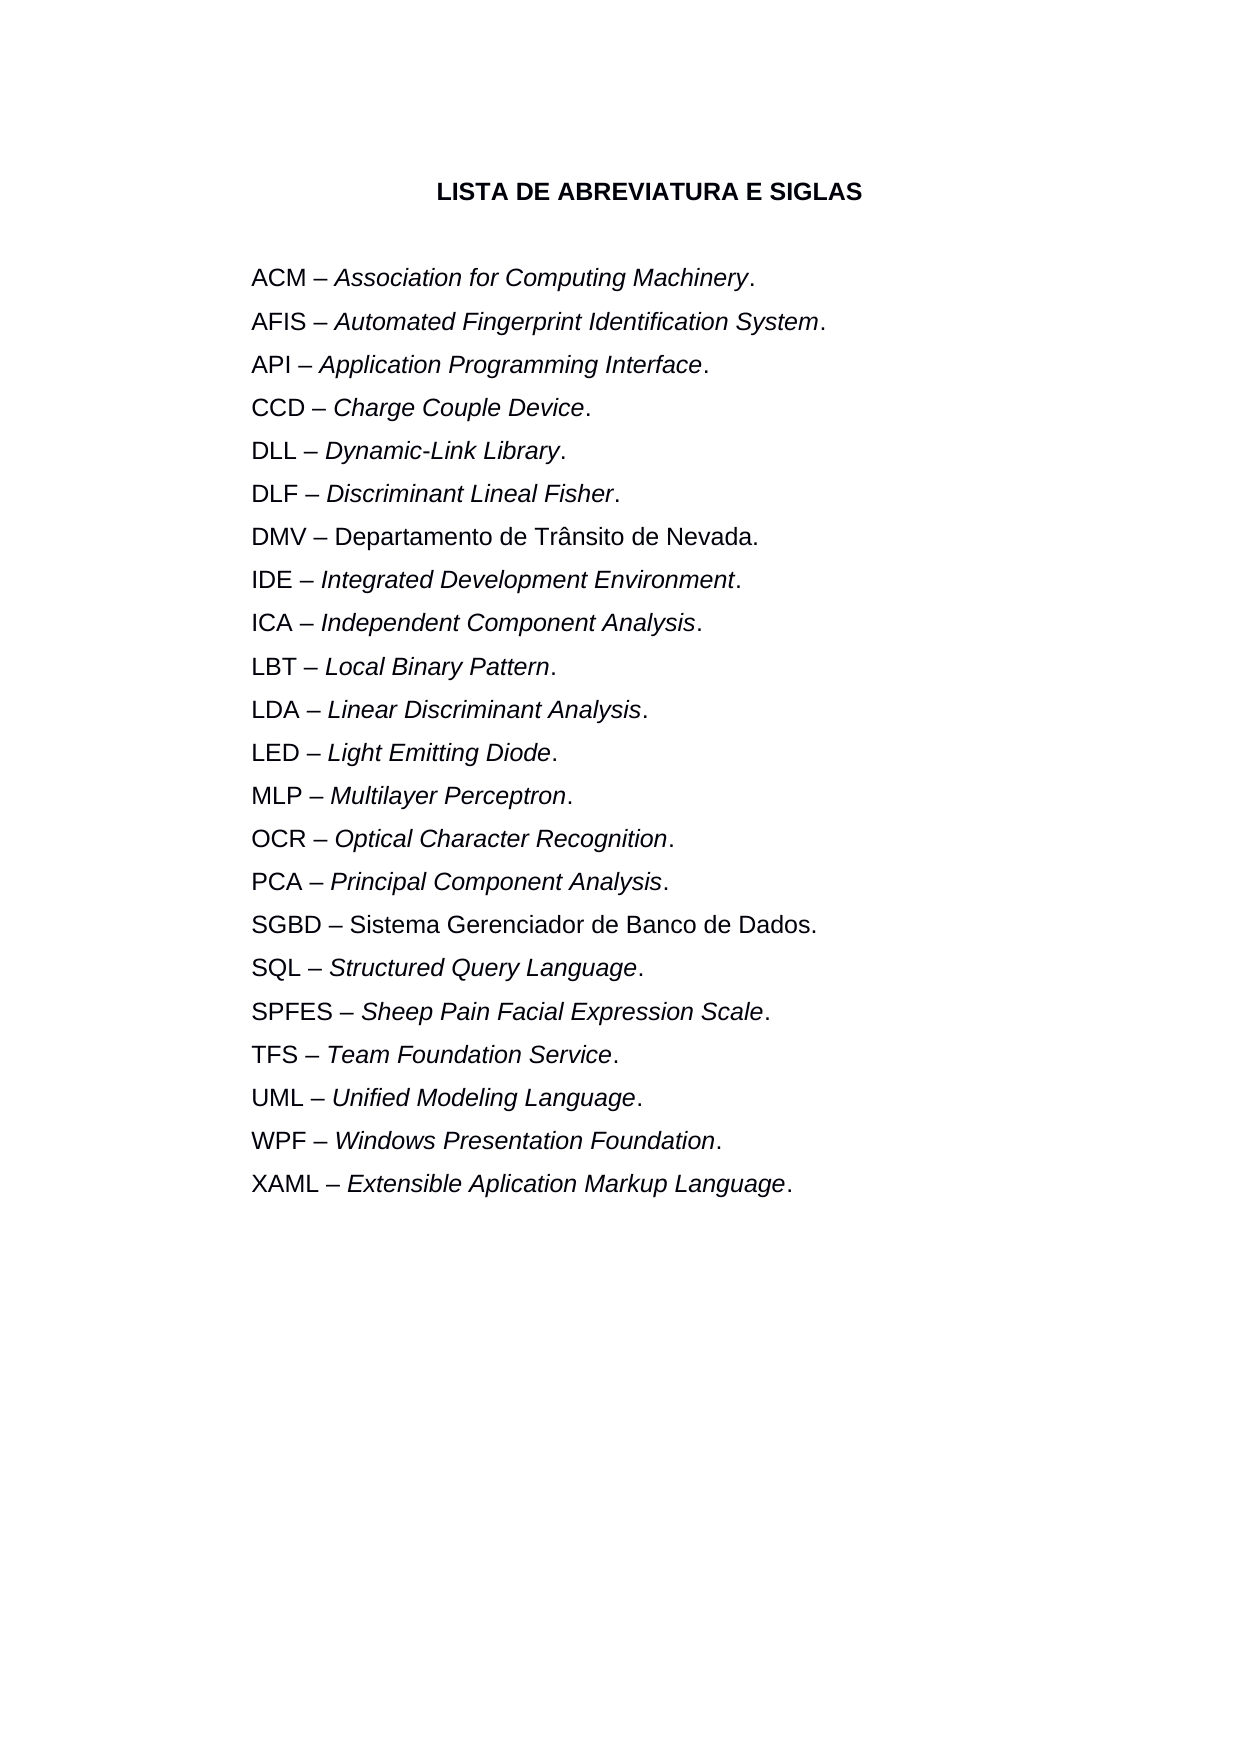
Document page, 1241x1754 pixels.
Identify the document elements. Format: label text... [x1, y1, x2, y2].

text ACM – Association for Computing Machinery. [177, 263, 1122, 292]
text DLF – Discriminant Lineal Fisher. [177, 479, 1122, 508]
text IDE – Integrated Development Environment. [177, 565, 1122, 594]
text LED – Light Emitting Diode. [177, 738, 1122, 767]
text XAML – Extensible Aplication Markup Language. [177, 1169, 1122, 1198]
text MLP – Multilayer Perceptron. [177, 781, 1122, 810]
text DMV – Departamento de Trânsito de Nevada. [177, 522, 1122, 551]
text LDA – Linear Discriminant Analysis. [177, 695, 1122, 723]
text UML – Unified Modeling Language. [177, 1083, 1122, 1112]
text DLL – Dynamic-Link Library. [177, 436, 1122, 465]
text LBT – Local Binary Pattern. [177, 652, 1122, 680]
text TFS – Team Foundation Service. [177, 1040, 1122, 1068]
text ICA – Independent Component Analysis. [177, 608, 1122, 637]
text SQL – Structured Query Language. [177, 953, 1122, 982]
text LISTA DE ABREVIATURA E SIGLAS [177, 177, 1122, 206]
text SPFES – Sheep Pain Facial Expression Scale. [177, 997, 1122, 1025]
text SGBD – Sistema Gerenciador de Banco de Dados. [177, 910, 1122, 939]
text CCD – Charge Couple Device. [177, 393, 1122, 422]
text PCA – Principal Component Analysis. [177, 867, 1122, 896]
text AFIS – Automated Fingerprint Identification System. [177, 307, 1122, 335]
text API – Application Programming Interface. [177, 350, 1122, 378]
text WPF – Windows Presentation Foundation. [177, 1126, 1122, 1155]
text OCR – Optical Character Recognition. [177, 824, 1122, 853]
